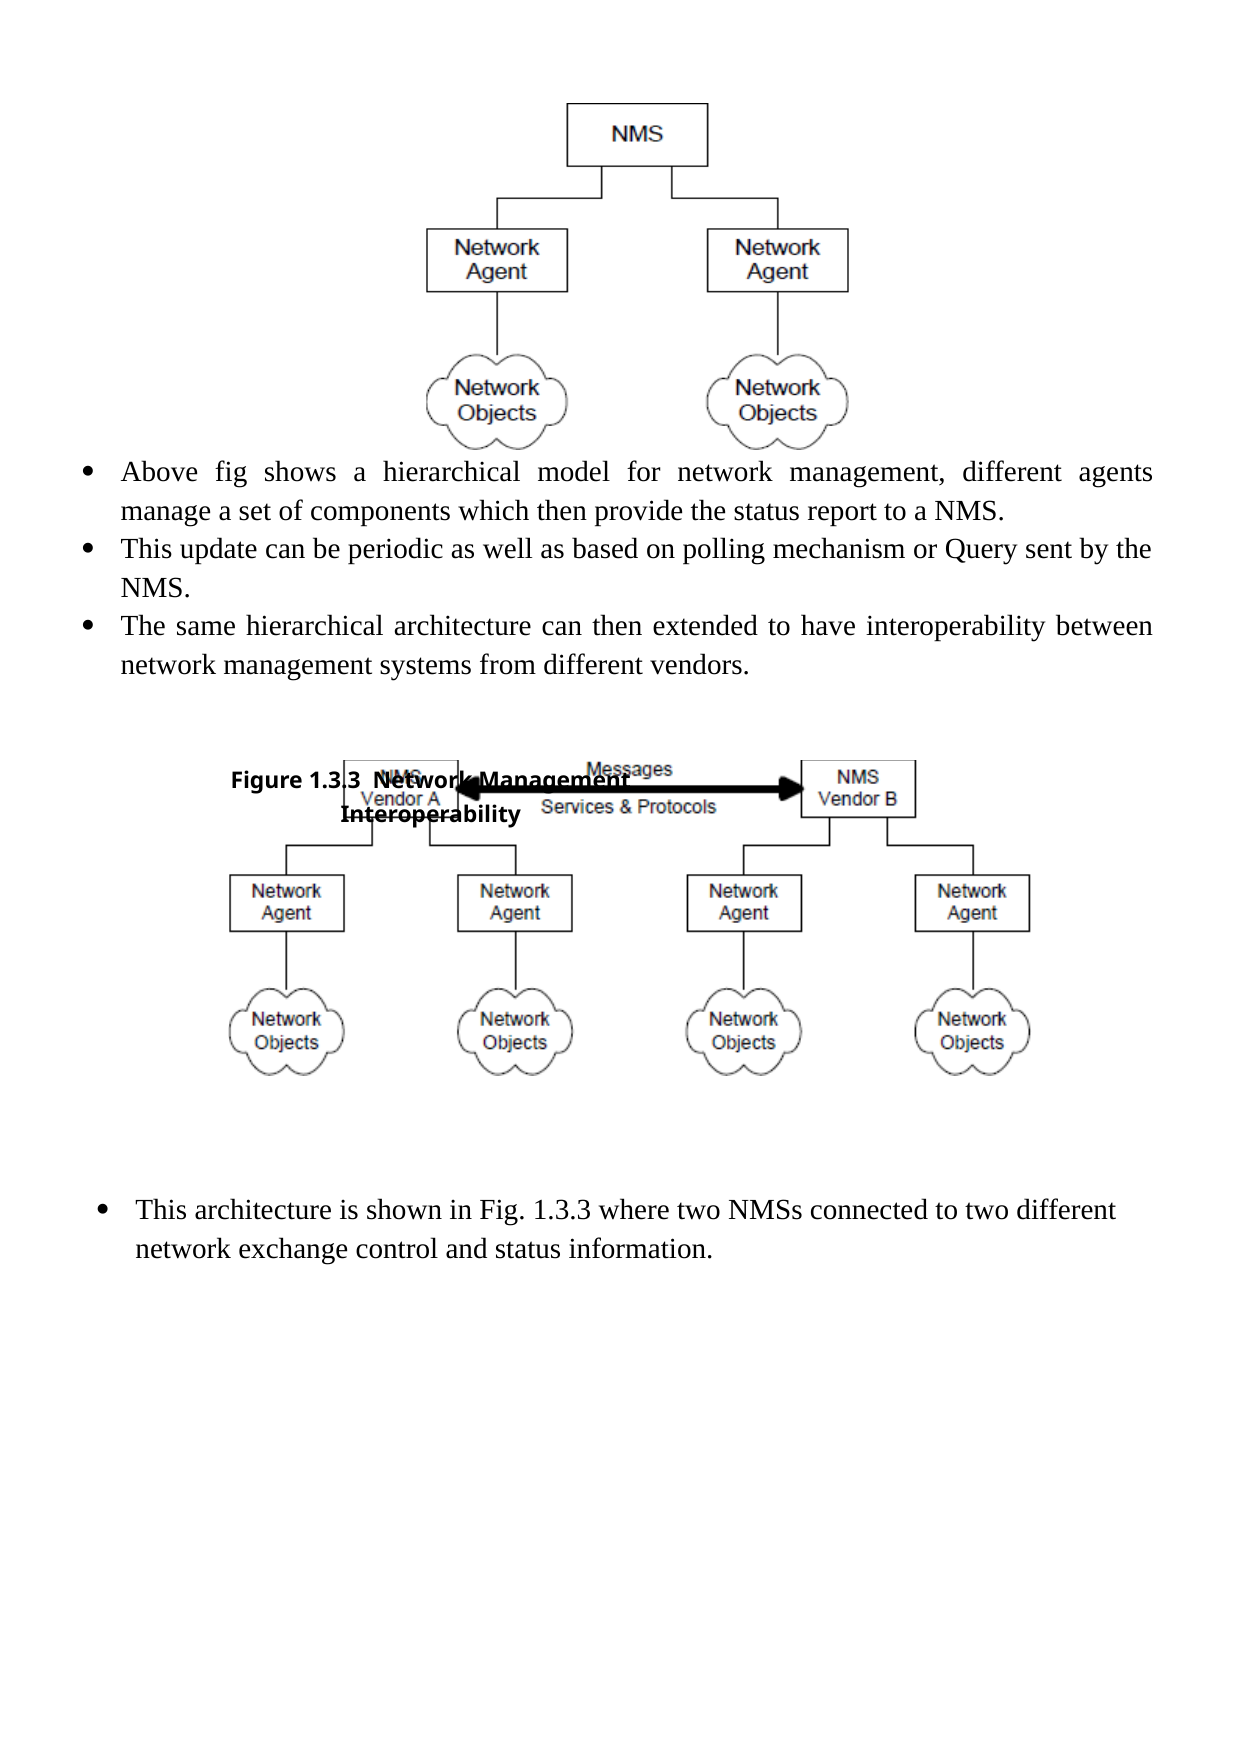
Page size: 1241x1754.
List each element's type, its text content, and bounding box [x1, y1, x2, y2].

picture [426, 103, 849, 450]
list This update can be periodic as well as based on polling mechanism or Query sent by the NMS. [83, 531, 1154, 603]
picture [228, 760, 1032, 1076]
list The same hierarchical architecture can then extended to have interoperability between network management systems from different vendors. [83, 608, 1154, 681]
list Above fig shows a hierarchical model for network management, different agents manage a set of components which then provide the status report to a NMS. [83, 454, 1154, 526]
list This architecture is shown in Fig. 1.3.3 where two NMSs connected to two different network exchange control and status information. [98, 1192, 1154, 1264]
